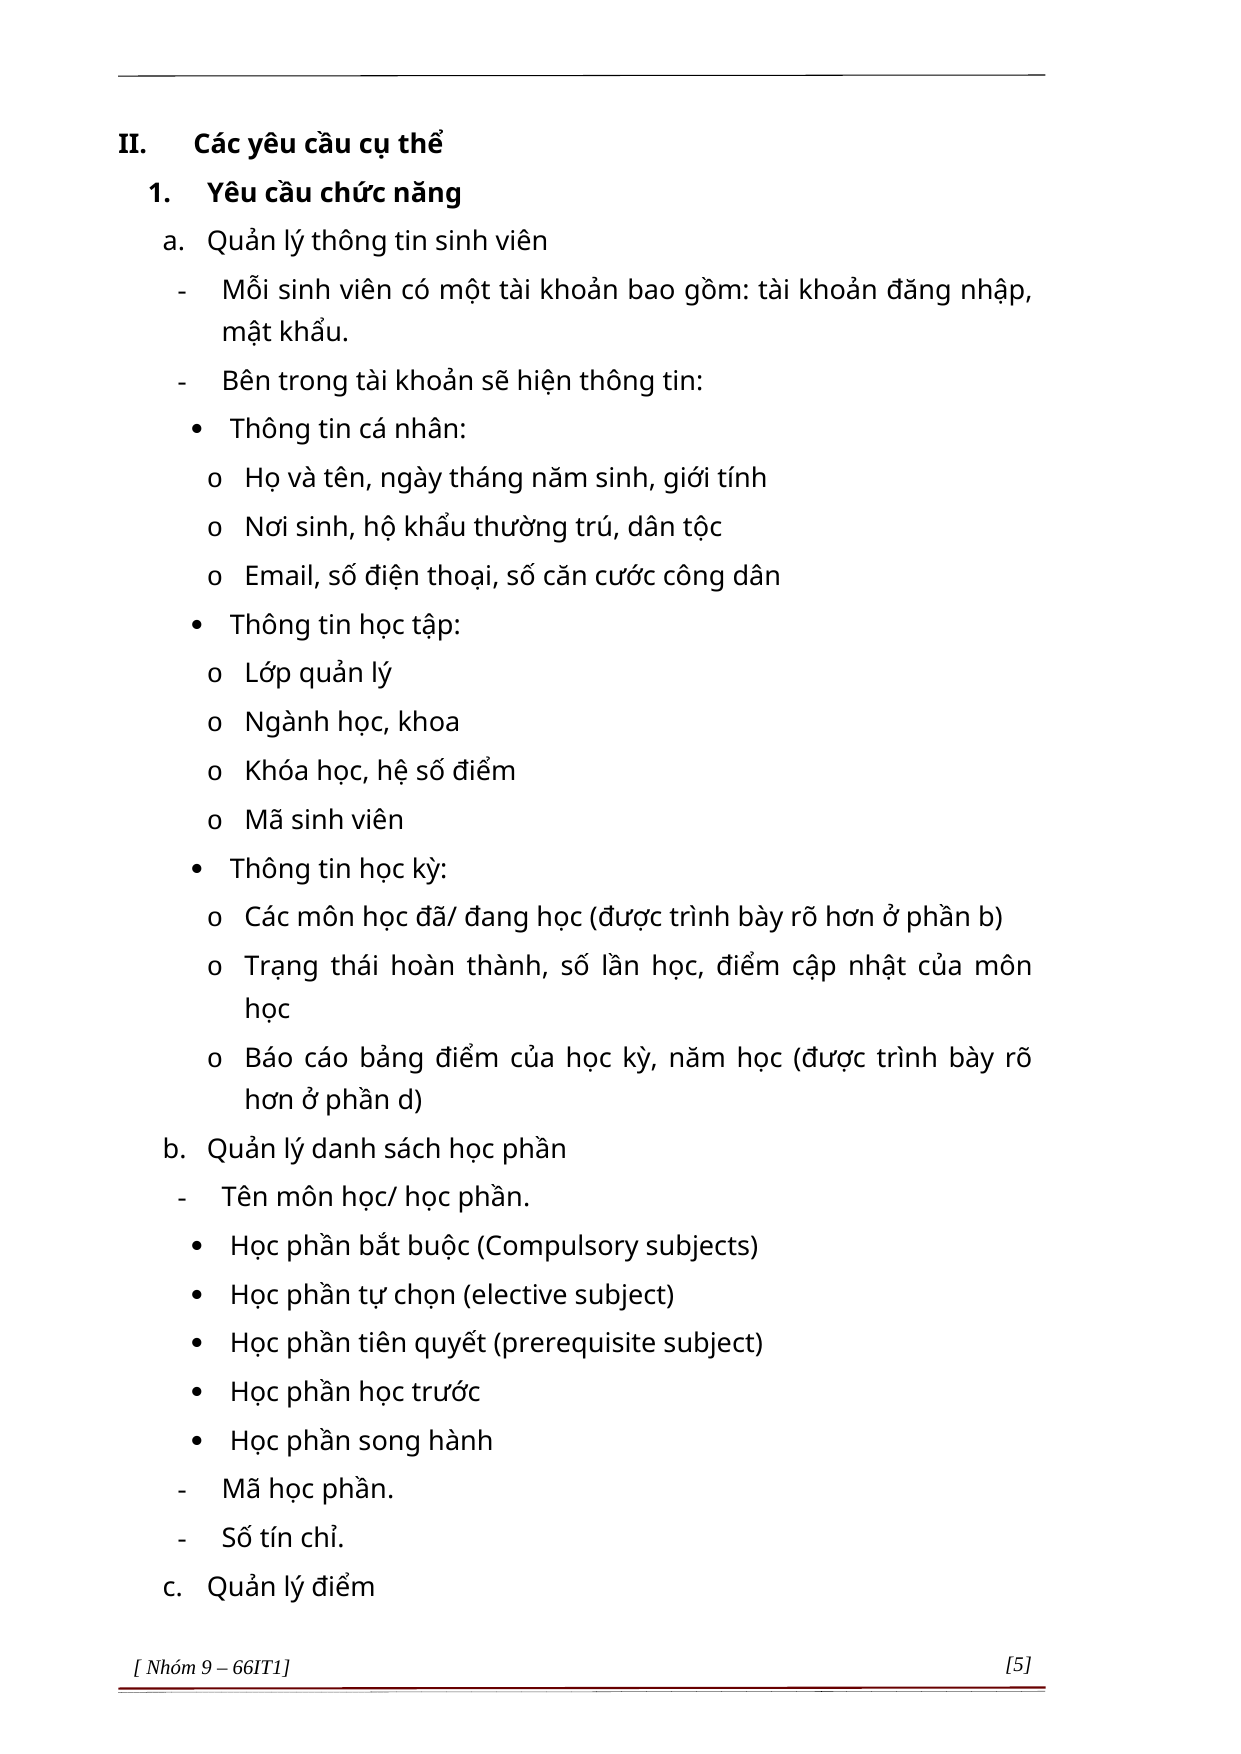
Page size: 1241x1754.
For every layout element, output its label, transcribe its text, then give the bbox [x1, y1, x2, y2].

list Học phần tự chọn (elective subject) [192, 1275, 1033, 1312]
list Thông tin cá nhân: [192, 410, 1033, 447]
list Mỗi sinh viên có một tài khoản bao gồm: tài khoản đăng nhập, mật khẩu. [177, 270, 1033, 349]
list Thông tin học kỳ: [192, 849, 1033, 886]
list Khóa học, hệ số điểm [207, 752, 1033, 789]
list Mã học phần. [177, 1470, 1033, 1507]
list Quản lý thông tin sinh viên [162, 222, 1033, 258]
list Báo cáo bảng điểm của học kỳ, năm học (được trình bày rõ hơn ở phần d) [207, 1038, 1033, 1117]
list Họ và tên, ngày tháng năm sinh, giới tính [207, 459, 1033, 496]
list Tên môn học/ học phần. [177, 1178, 1033, 1215]
list Học phần bắt buộc (Compulsory subjects) [192, 1227, 1033, 1263]
list Email, số điện thoại, số căn cước công dân [207, 556, 1033, 593]
list Ngành học, khoa [207, 703, 1033, 740]
list Số tín chỉ. [177, 1518, 1033, 1555]
list Quản lý danh sách học phần [162, 1129, 1033, 1166]
list Học phần tiên quyết (prerequisite subject) [192, 1324, 1033, 1361]
list Yêu cầu chức năng [148, 173, 1033, 210]
list Học phần học trước [192, 1372, 1033, 1409]
subtitle Các yêu cầu cụ thể [118, 124, 1033, 161]
list Lớp quản lý [207, 654, 1033, 691]
list Quản lý điểm [162, 1567, 1033, 1604]
list Mã sinh viên [207, 800, 1033, 837]
list Bên trong tài khoản sẽ hiện thông tin: [177, 361, 1033, 398]
list Trạng thái hoàn thành, số lần học, điểm cập nhật của môn học [207, 947, 1033, 1026]
list Các môn học đã/ đang học (được trình bày rõ hơn ở phần b) [207, 898, 1033, 935]
list Thông tin học tập: [192, 605, 1033, 642]
list Nơi sinh, hộ khẩu thường trú, dân tộc [207, 507, 1033, 544]
list Học phần song hành [192, 1421, 1033, 1458]
